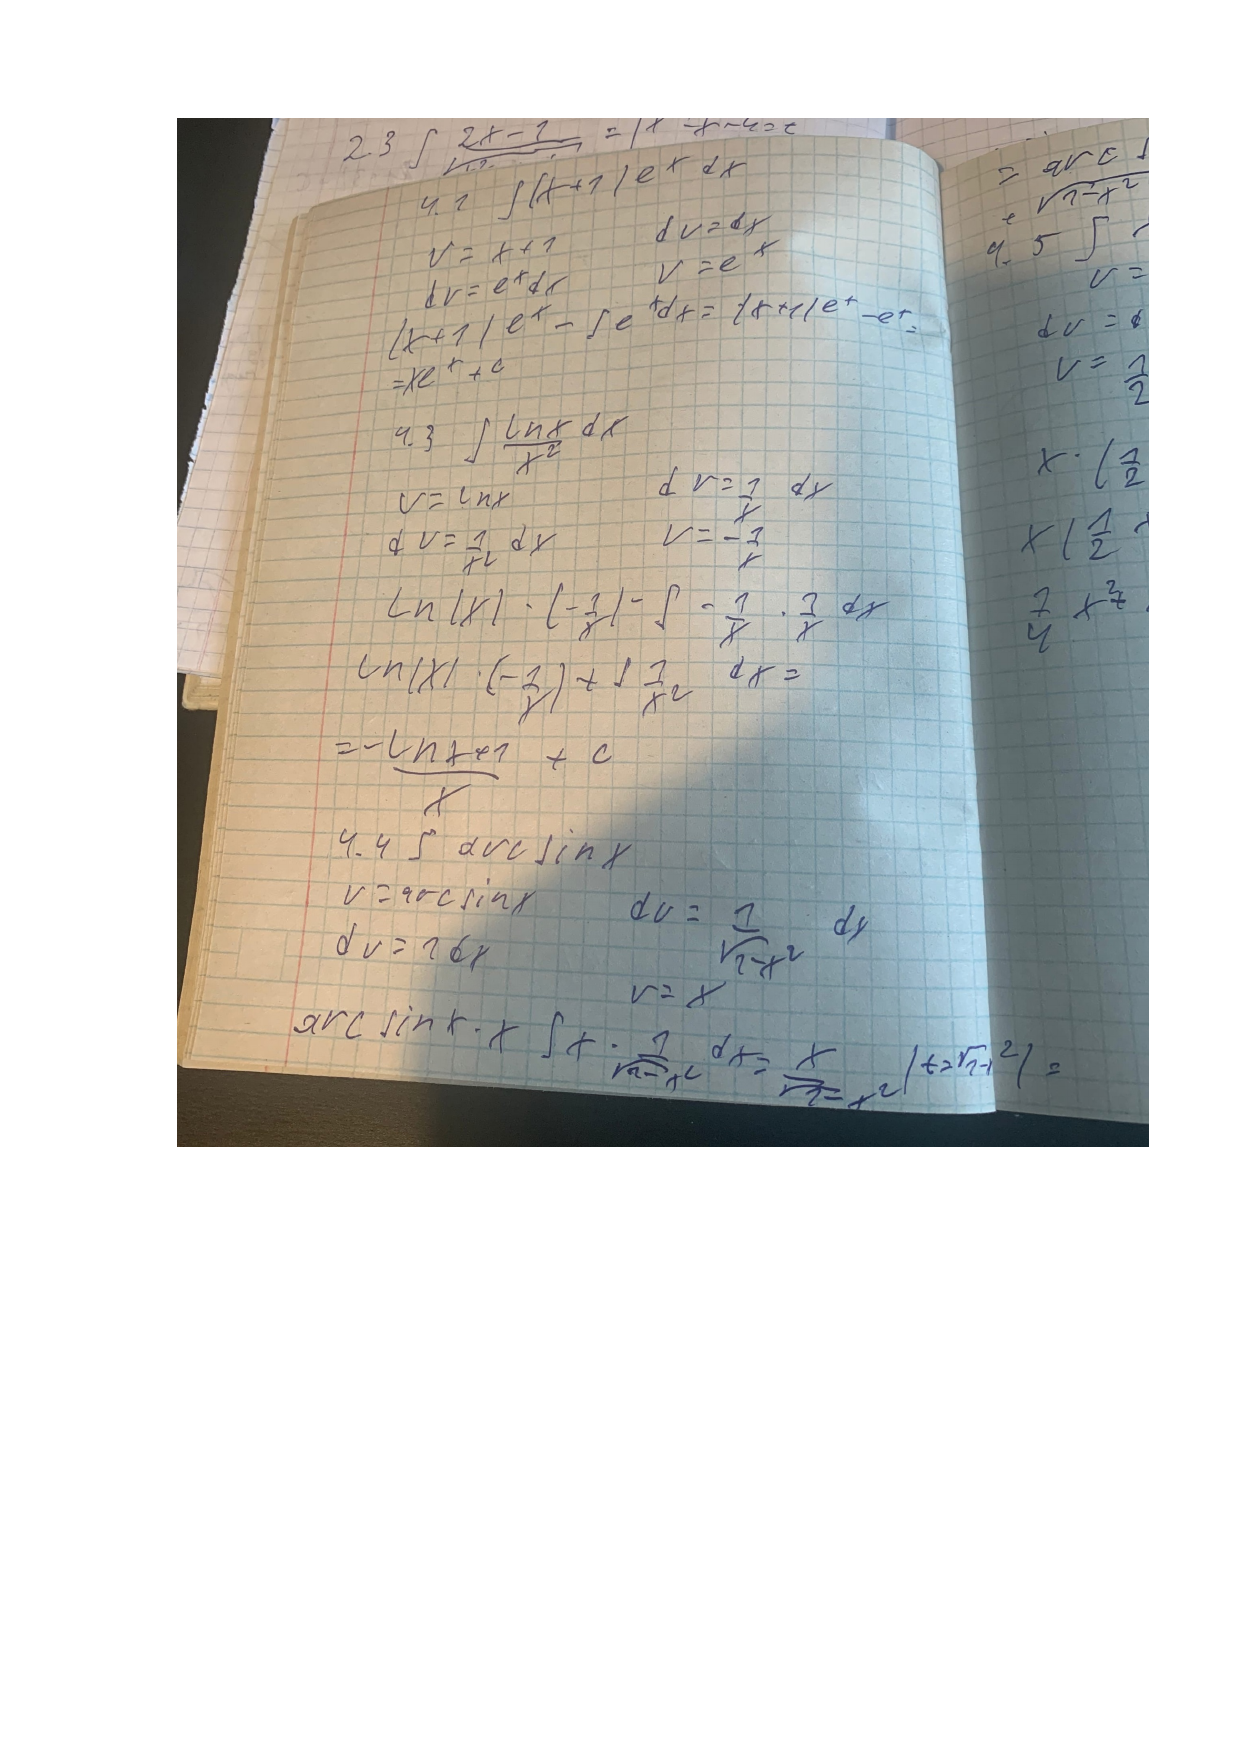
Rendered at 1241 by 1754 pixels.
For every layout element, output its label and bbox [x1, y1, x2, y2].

picture [177, 118, 1149, 1147]
